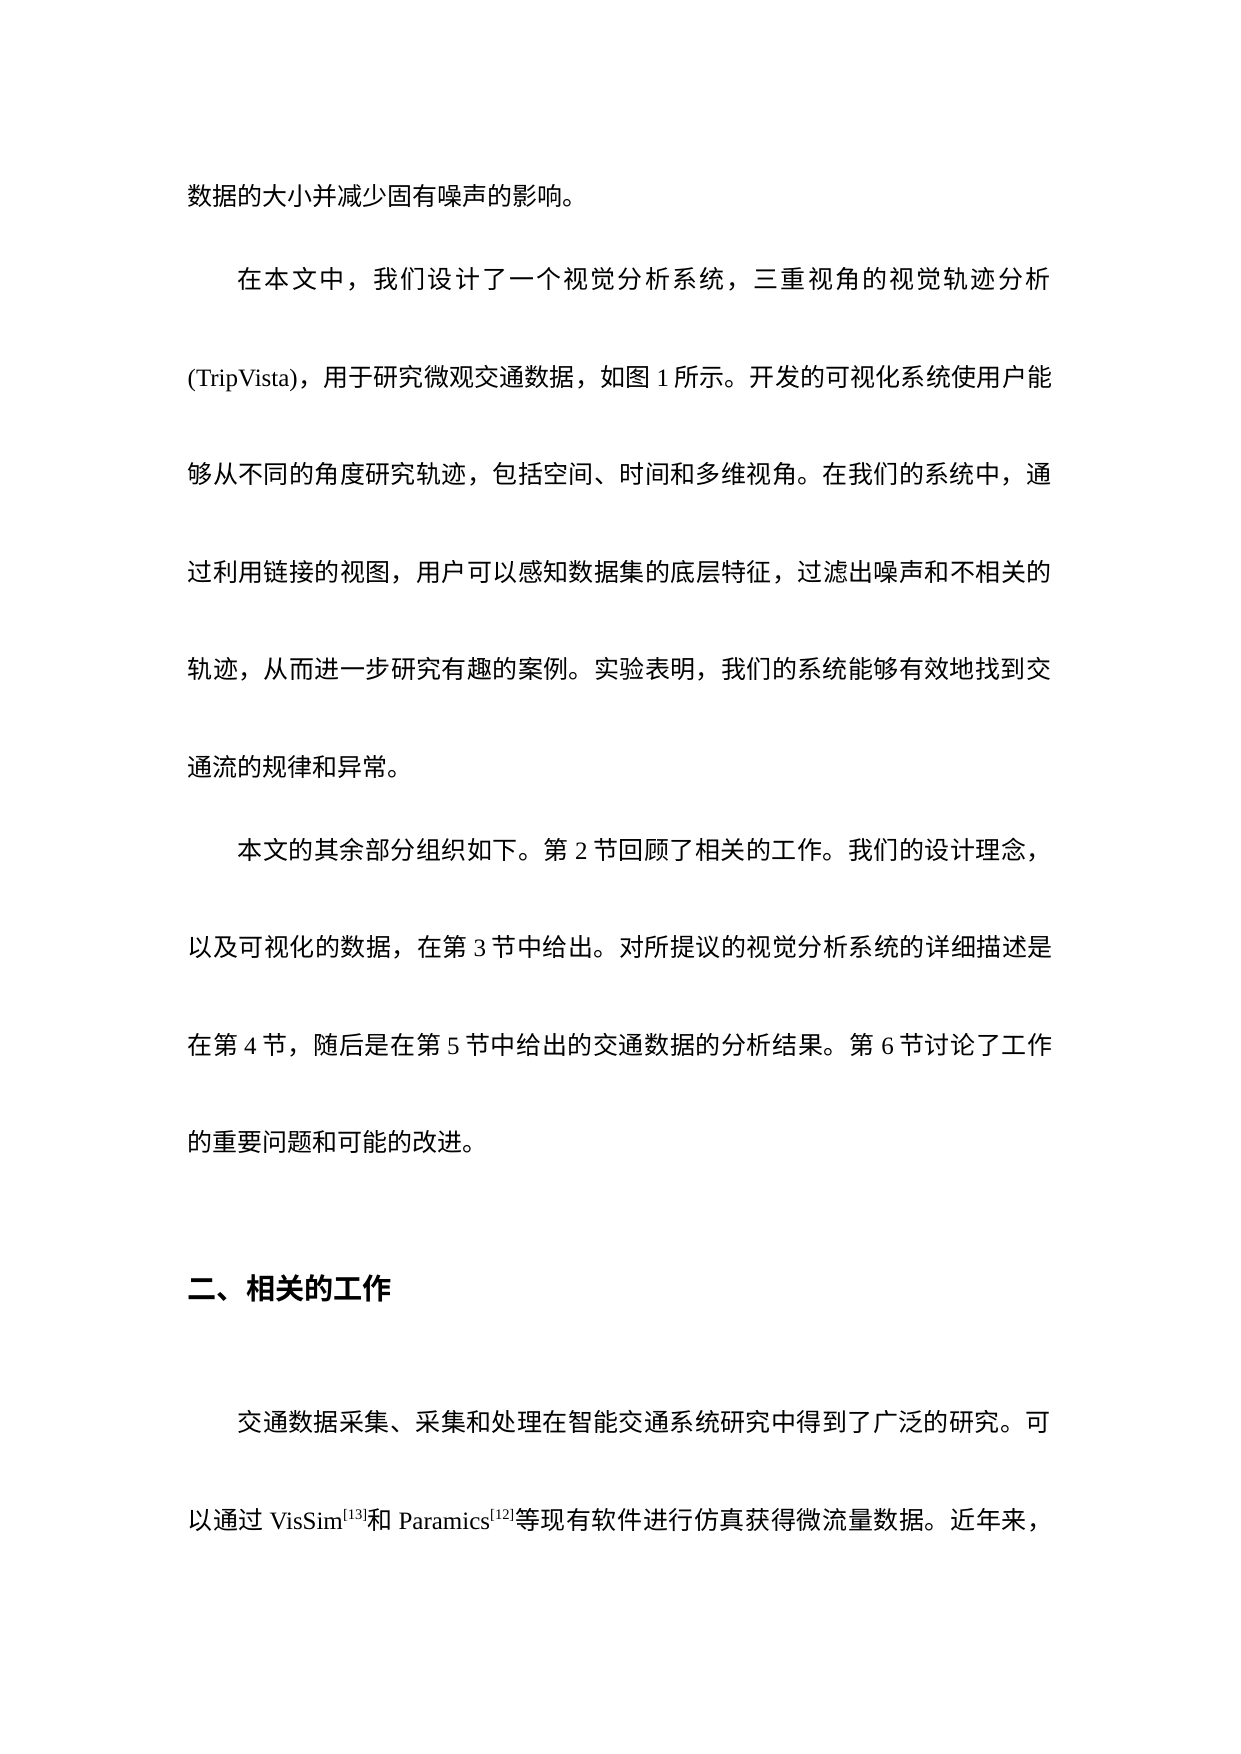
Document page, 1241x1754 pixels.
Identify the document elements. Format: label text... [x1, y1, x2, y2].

subtitle 二、相关的工作 [187, 1254, 1053, 1319]
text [187, 1388, 1053, 1551]
text 本文的其余部分组织如下。第2节回顾了相关的工作。我们的设计理念，以及可视化的数据，在第3节中给出。对所提议的视觉分析系统的详细描述是在第4节，随后是在第5节中给出的交通数据的分析结果。第6节讨论了工作的重要问题和可能的改进。 [187, 816, 1053, 1173]
text 在本文中，我们设计了一个视觉分析系统，三重视角的视觉轨迹分析(TripVista)，用于研究微观交通数据，如图1所示。开发的可视化系统使用户能够从不同的角度研究轨迹，包括空间、时间和多维视角。在我们的系统中，通过利用链接的视图，用户可以感知数据集的底层特征，过滤出噪声和不相关的轨迹，从而进一步研究有趣的案例。实验表明，我们的系统能够有效地找到交通流的规律和异常。 [187, 245, 1053, 798]
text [187, 162, 1053, 227]
